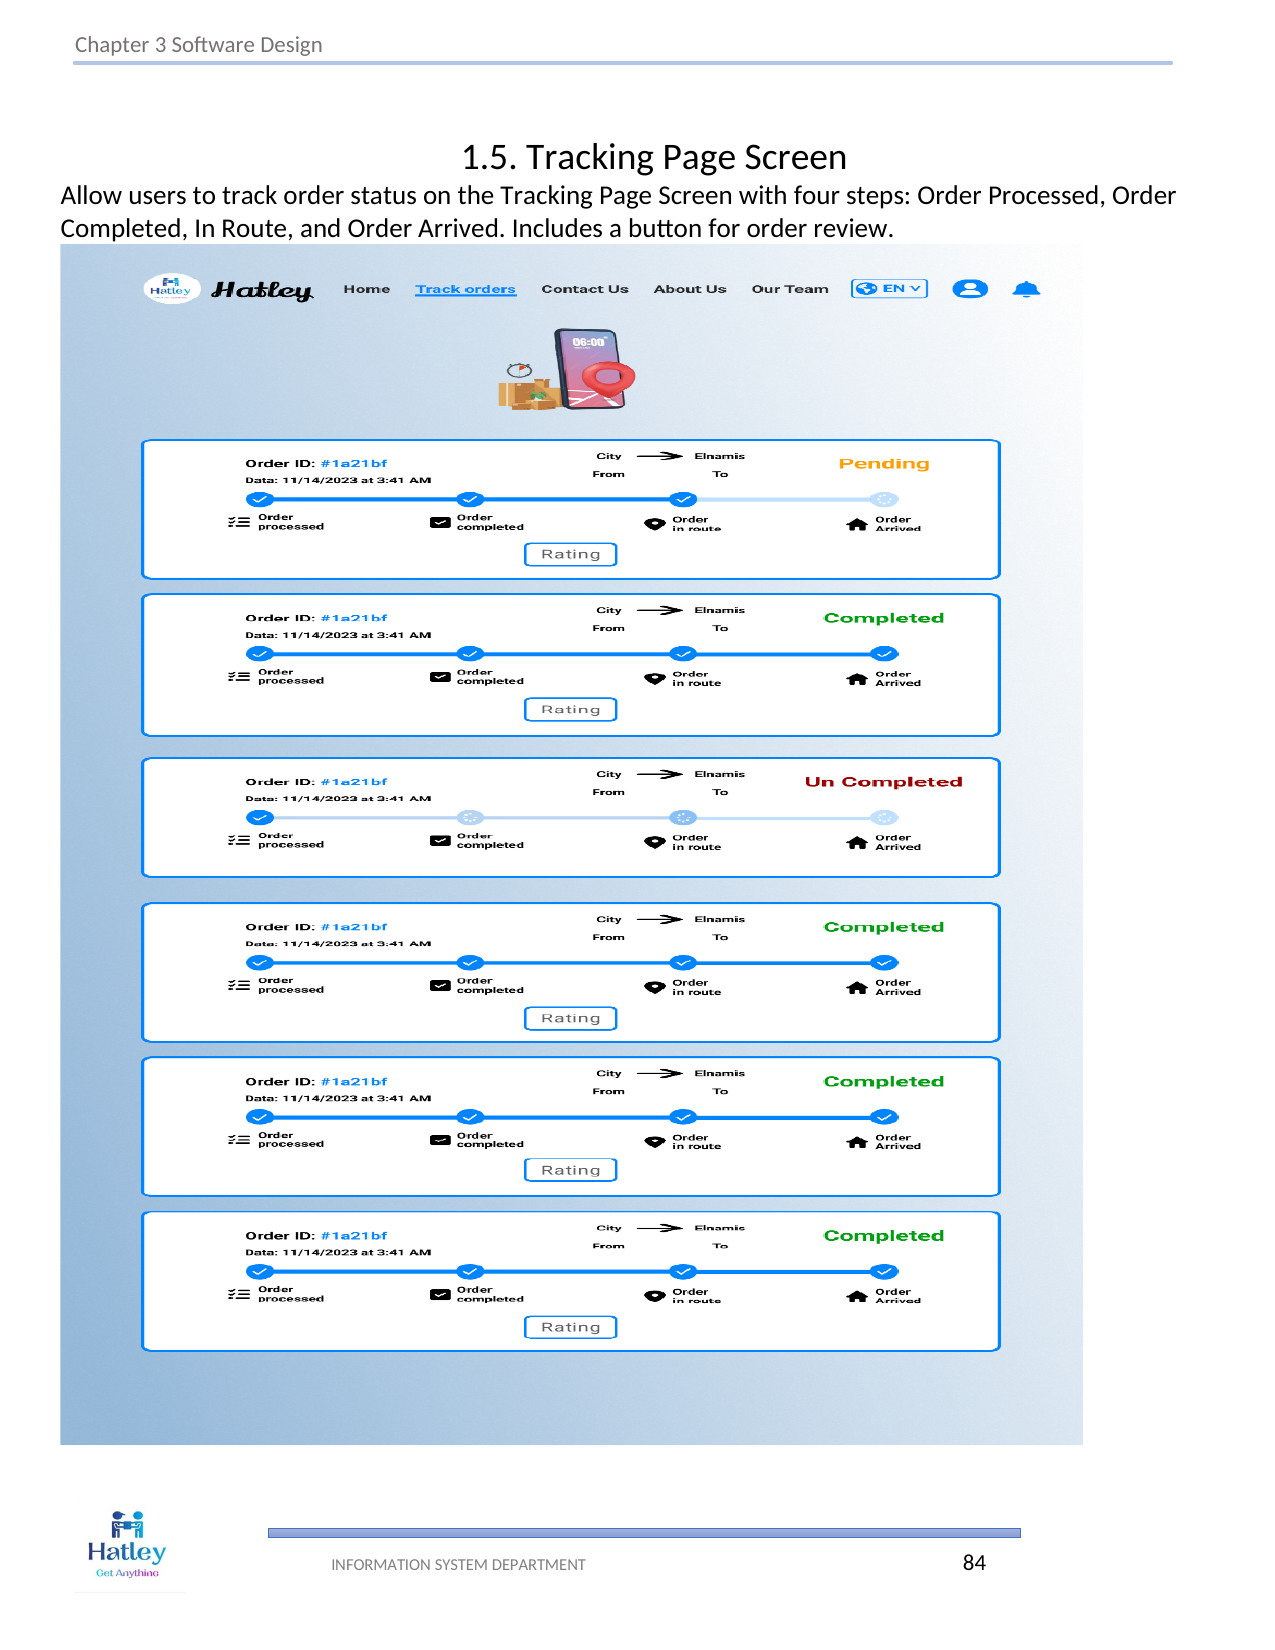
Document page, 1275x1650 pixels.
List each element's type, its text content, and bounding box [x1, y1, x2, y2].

text 1.5. Tracking Page Screen [60, 133, 1248, 178]
picture [75, 1498, 185, 1593]
picture [269, 1529, 1020, 1537]
text Allow users to track order status on the Tracking Page Screen with four steps: Order Processed, Order Completed, In Route, and Order Arrived. Includes a button for order review. [60, 178, 1248, 244]
picture [60, 244, 1083, 1445]
